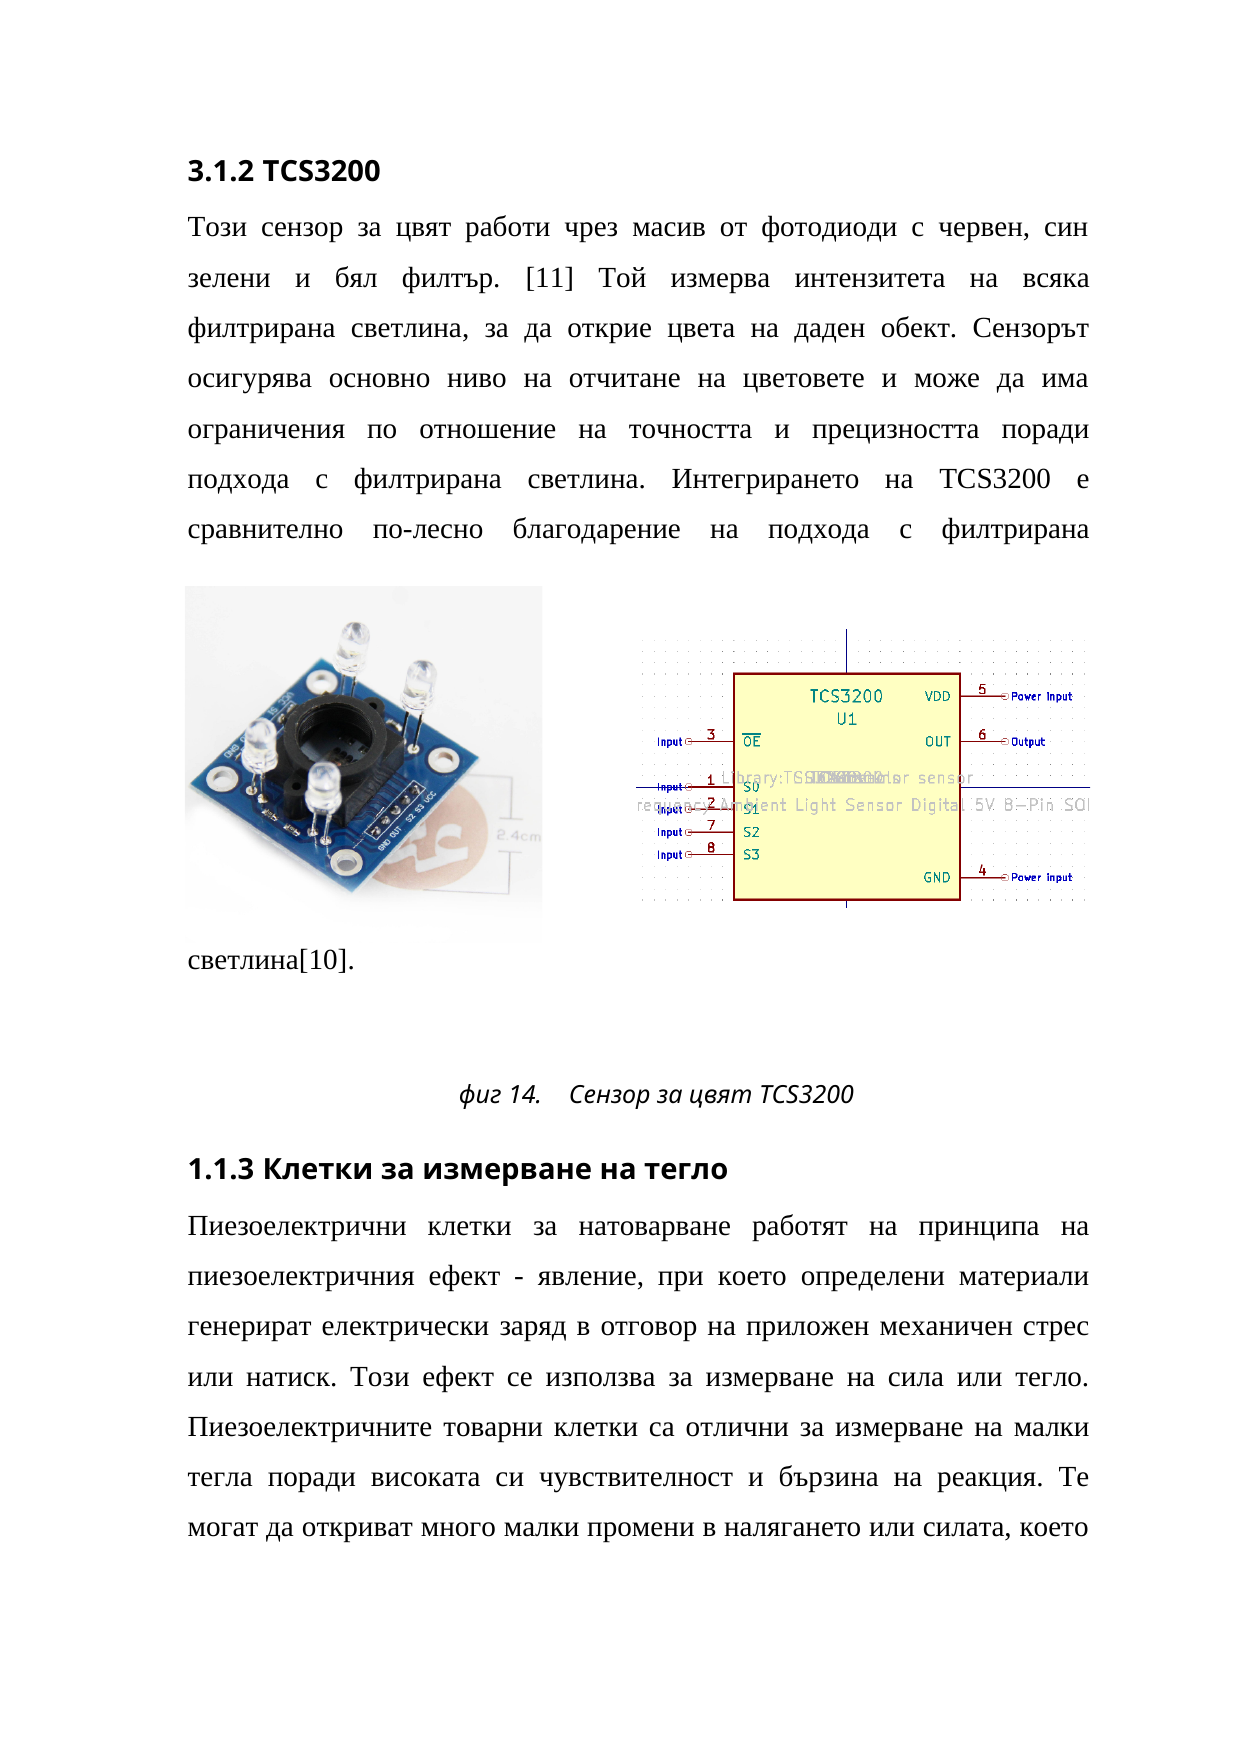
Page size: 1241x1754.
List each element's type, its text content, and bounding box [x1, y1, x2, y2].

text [187, 1208, 1090, 1543]
picture [184, 586, 543, 943]
subtitle Клетки за измерване на тегло [187, 1148, 1090, 1188]
text Сензор за цвят TCS3200 [225, 1076, 1090, 1110]
picture [636, 629, 1091, 908]
subtitle TCS3200 [187, 150, 1090, 190]
